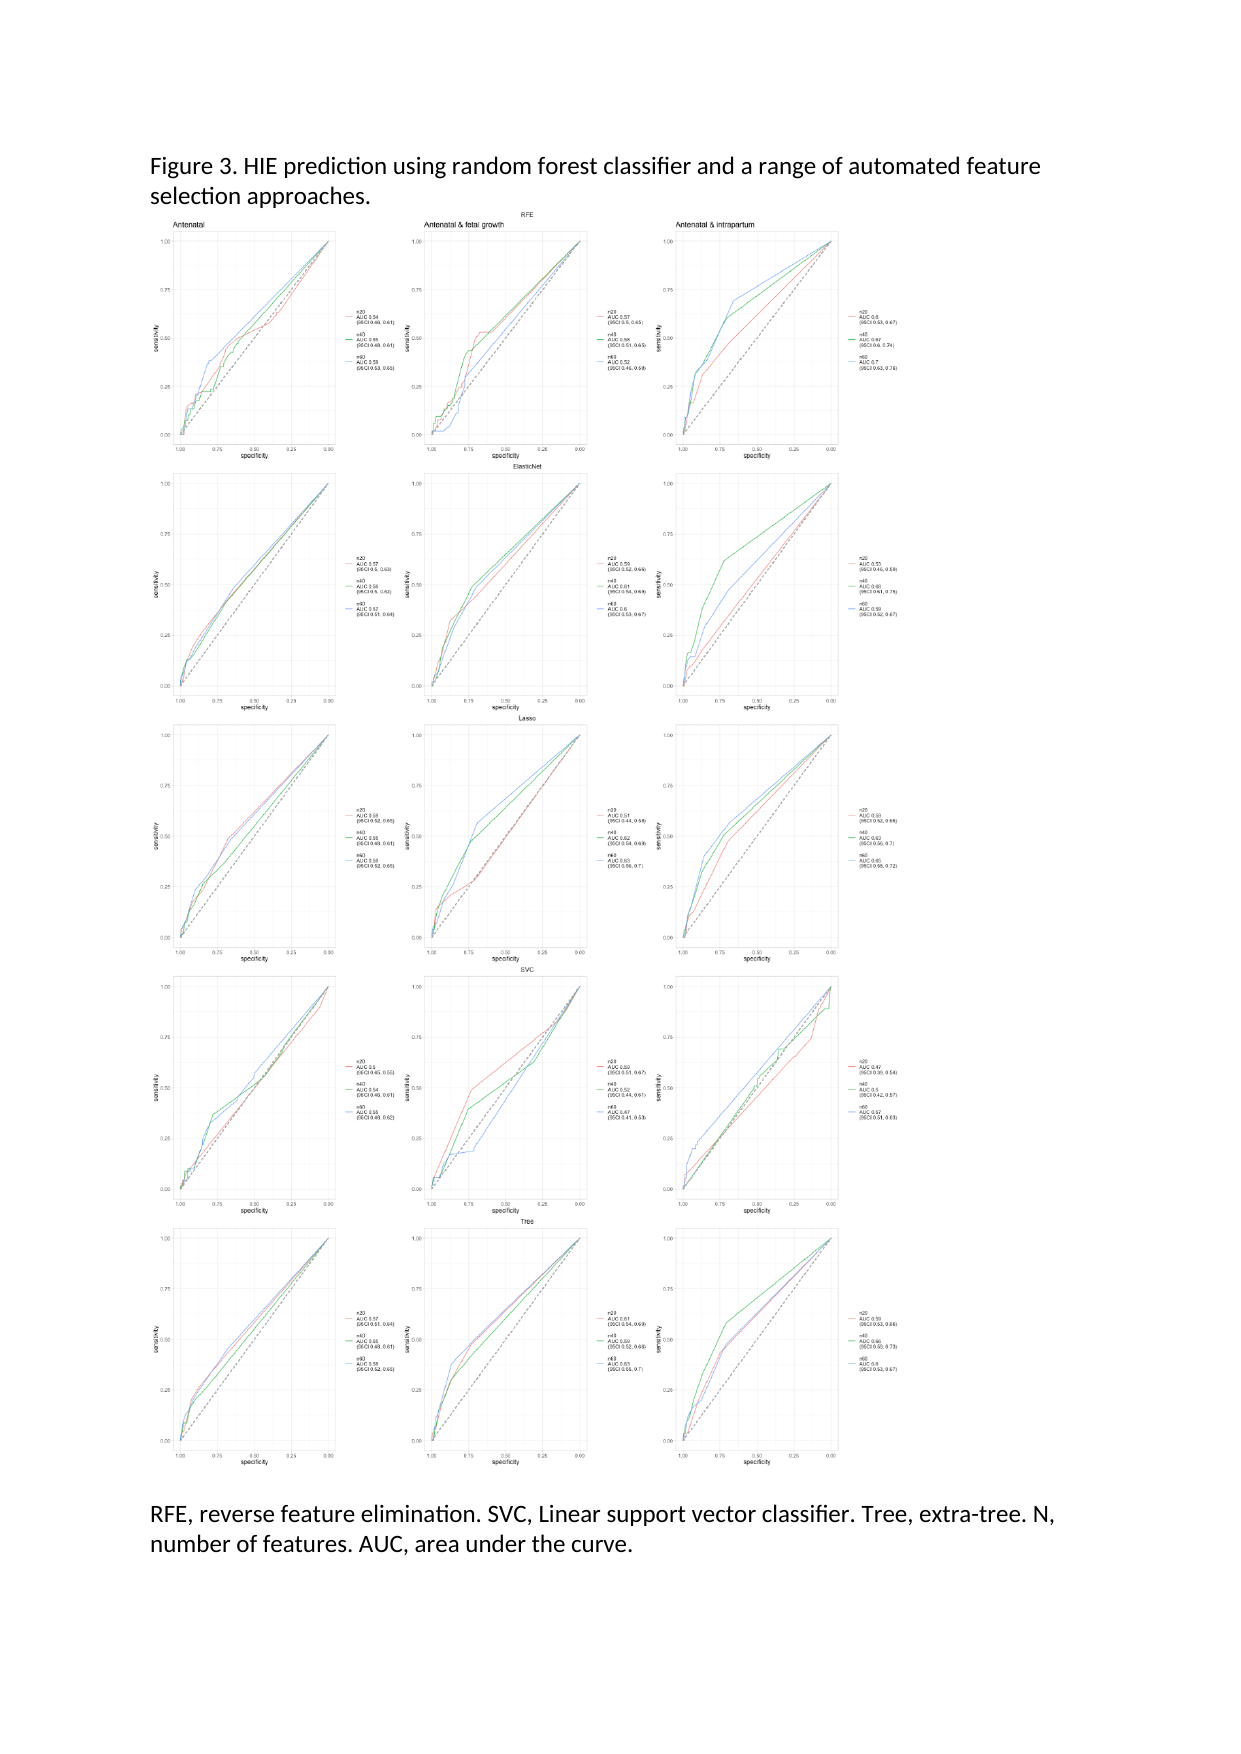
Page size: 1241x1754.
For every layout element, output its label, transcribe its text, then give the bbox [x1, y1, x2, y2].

text Figure 3. HIE prediction using random forest classifier and a range of automated feature selection approaches. [150, 150, 1090, 211]
picture [150, 211, 904, 1468]
text RFE, reverse feature elimination. SVC, Linear support vector classifier. Tree, extra-tree. N, number of features. AUC, area under the curve. [150, 1498, 1090, 1559]
